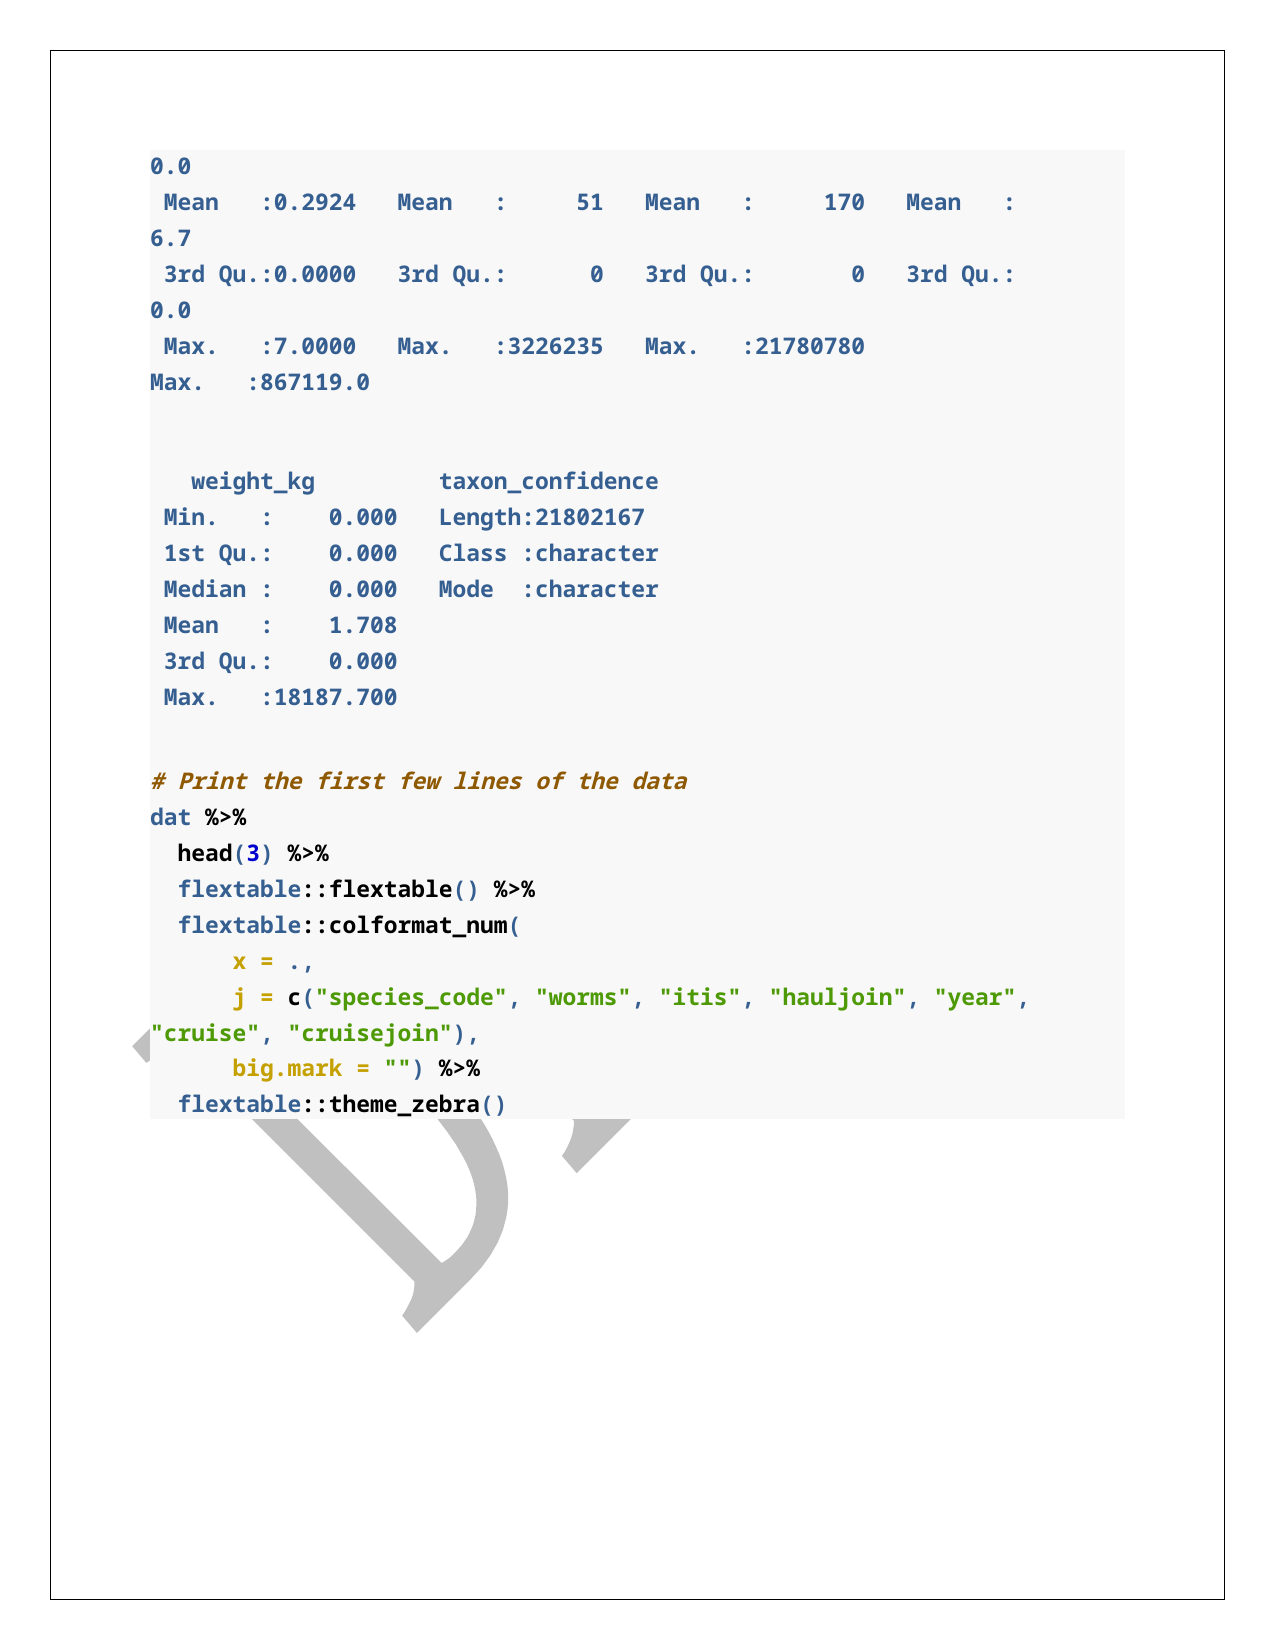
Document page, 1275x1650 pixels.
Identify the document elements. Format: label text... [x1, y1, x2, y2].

text # Print the first few lines of the data dat %>% head(3) %>% flextable::flextable() %>% flextable::colformat_num( x = ., j = c("species_code", "worms", "itis", "hauljoin", "year", "cruise", "cruisejoin"), big.mark = "") %>% flextable::theme_zebra() [150, 765, 1125, 1119]
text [150, 150, 1125, 741]
